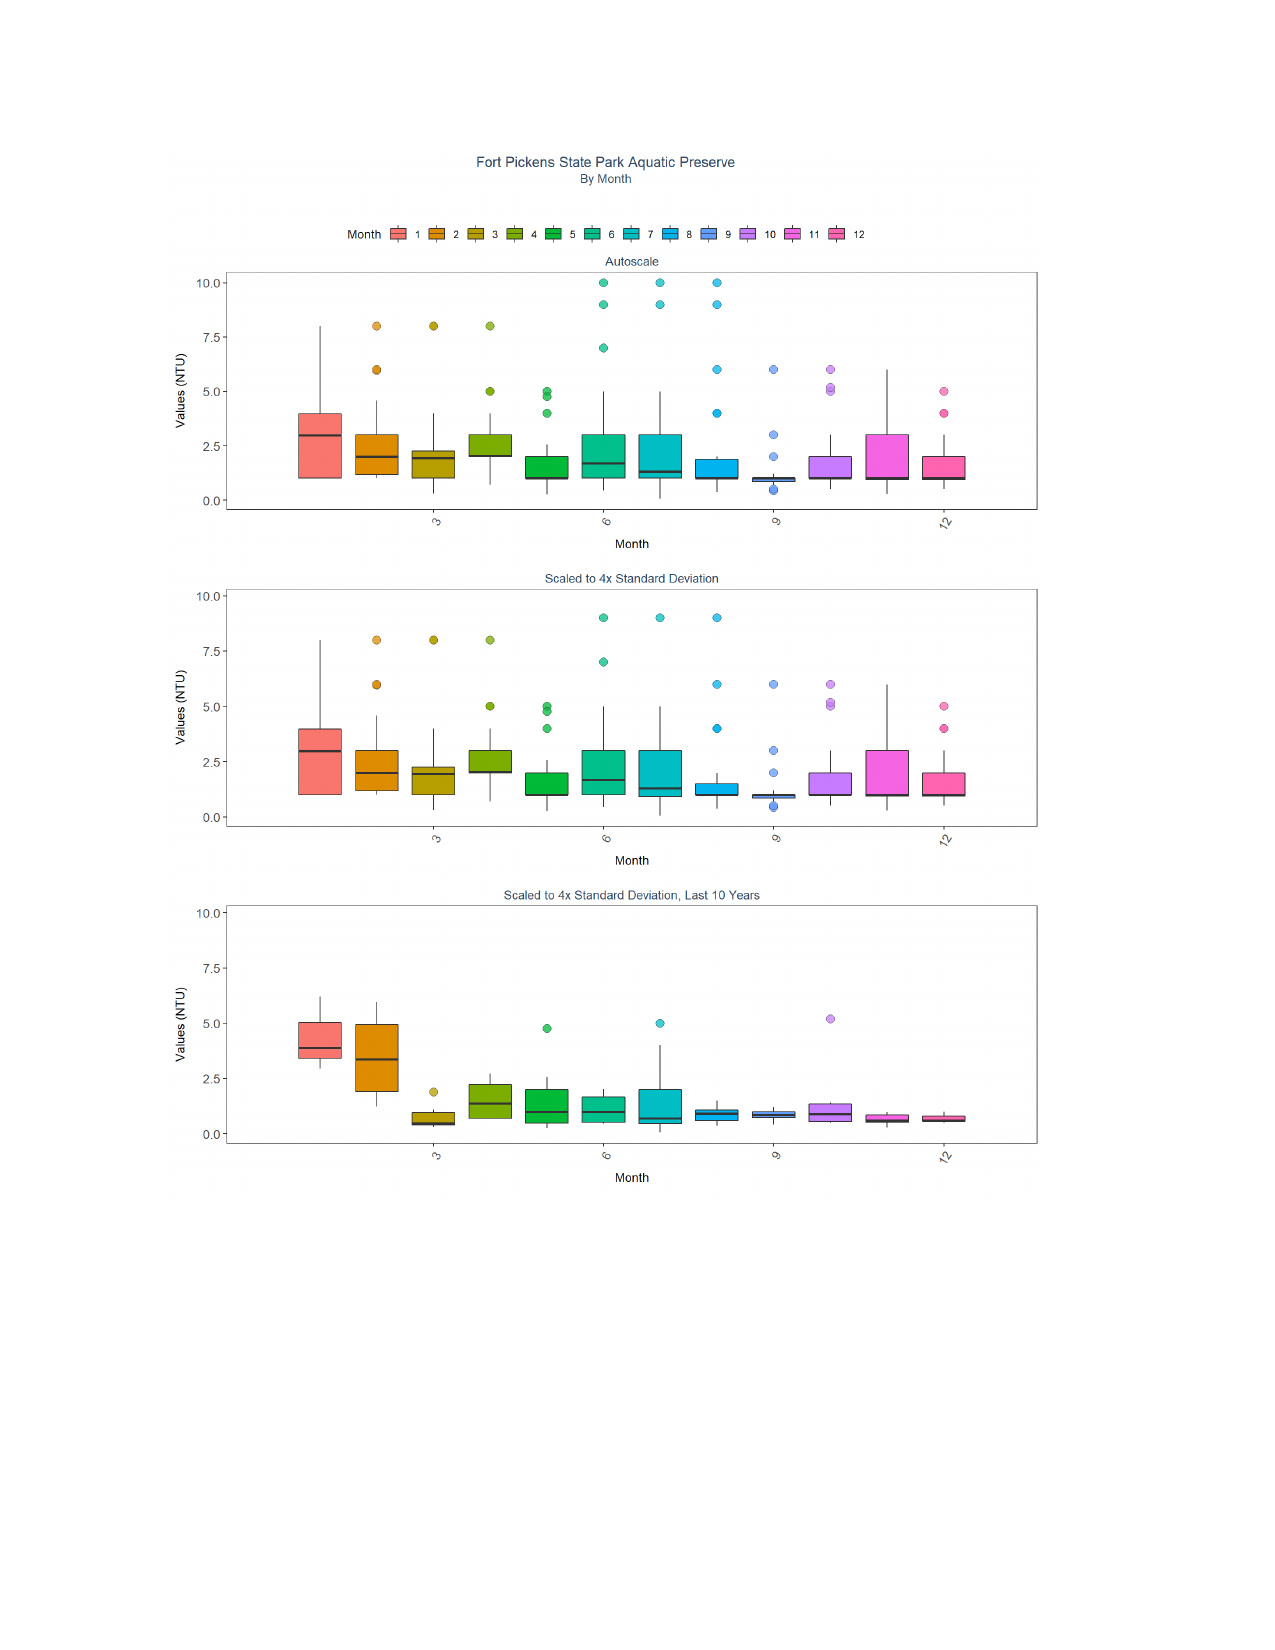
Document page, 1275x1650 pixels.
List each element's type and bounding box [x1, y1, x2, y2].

picture [168, 150, 1044, 1200]
